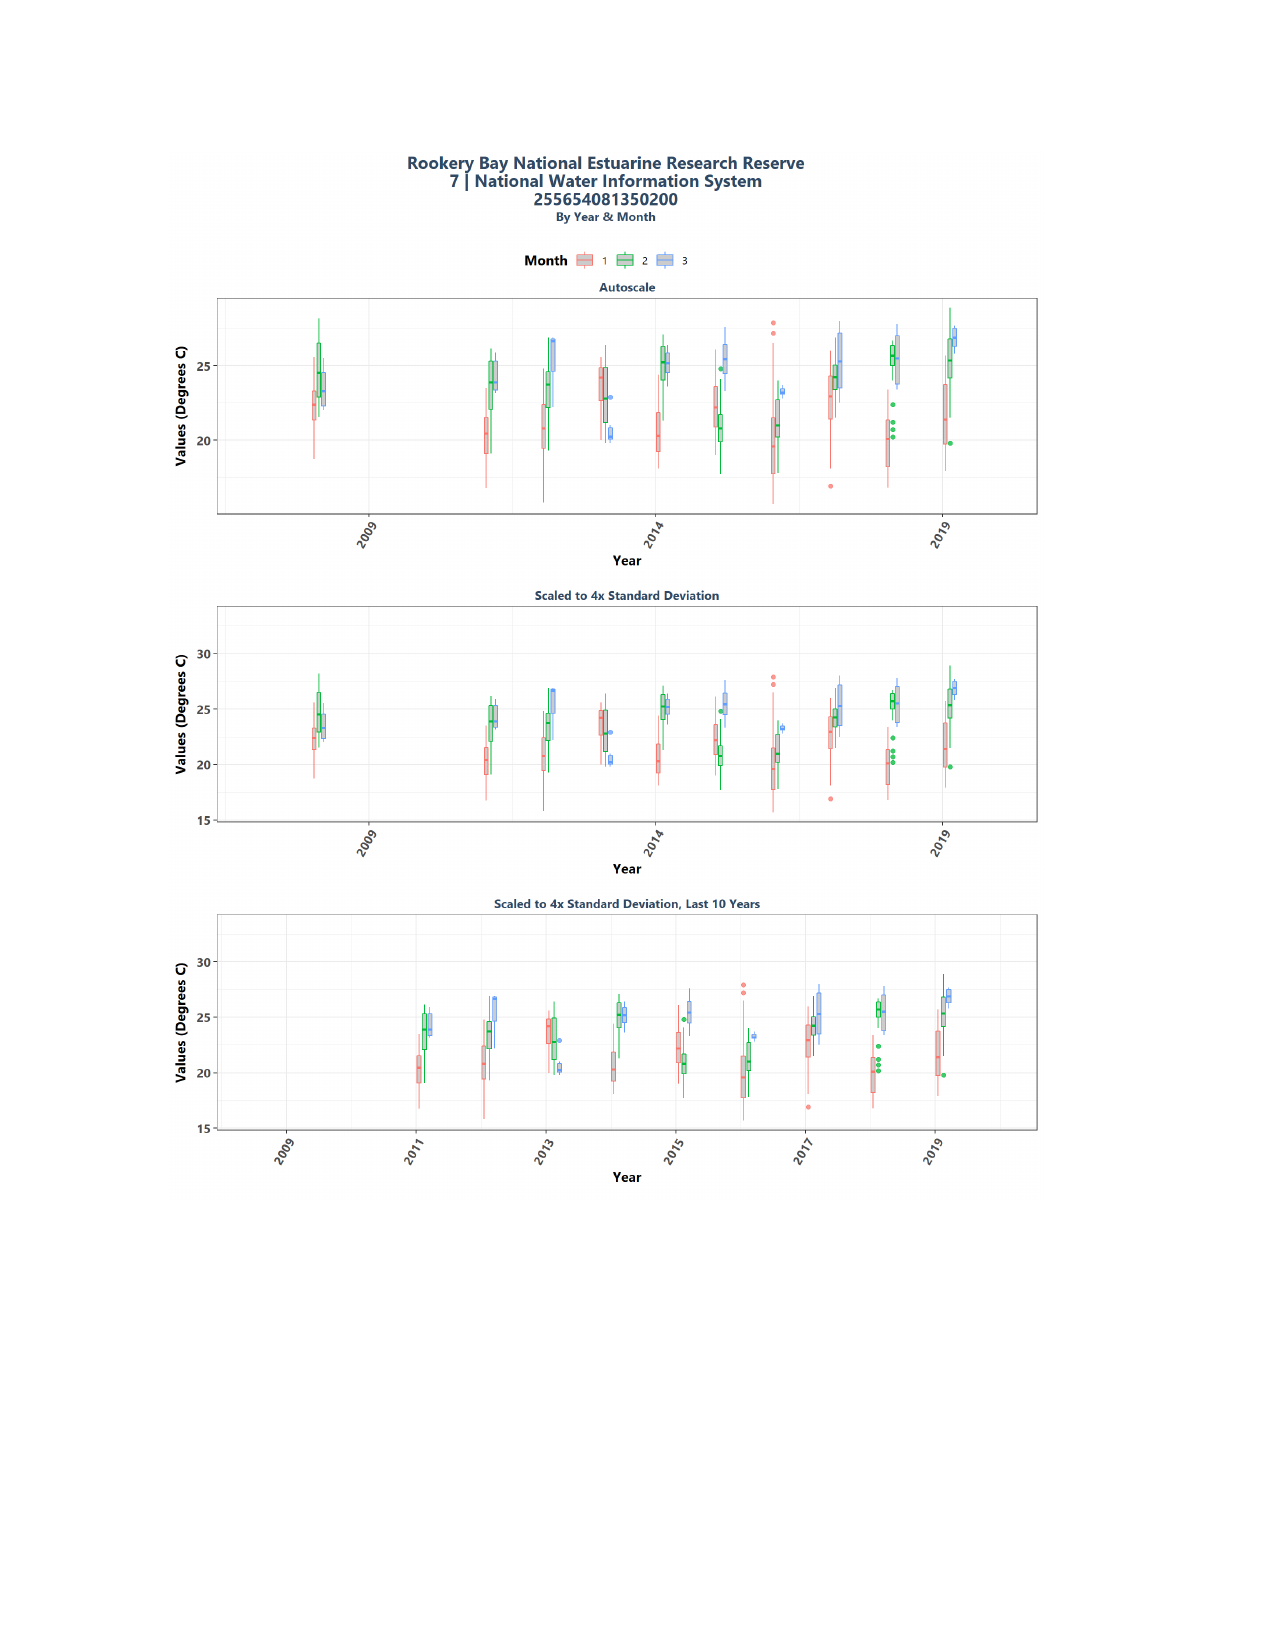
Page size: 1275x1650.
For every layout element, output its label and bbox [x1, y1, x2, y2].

picture [168, 150, 1044, 1200]
